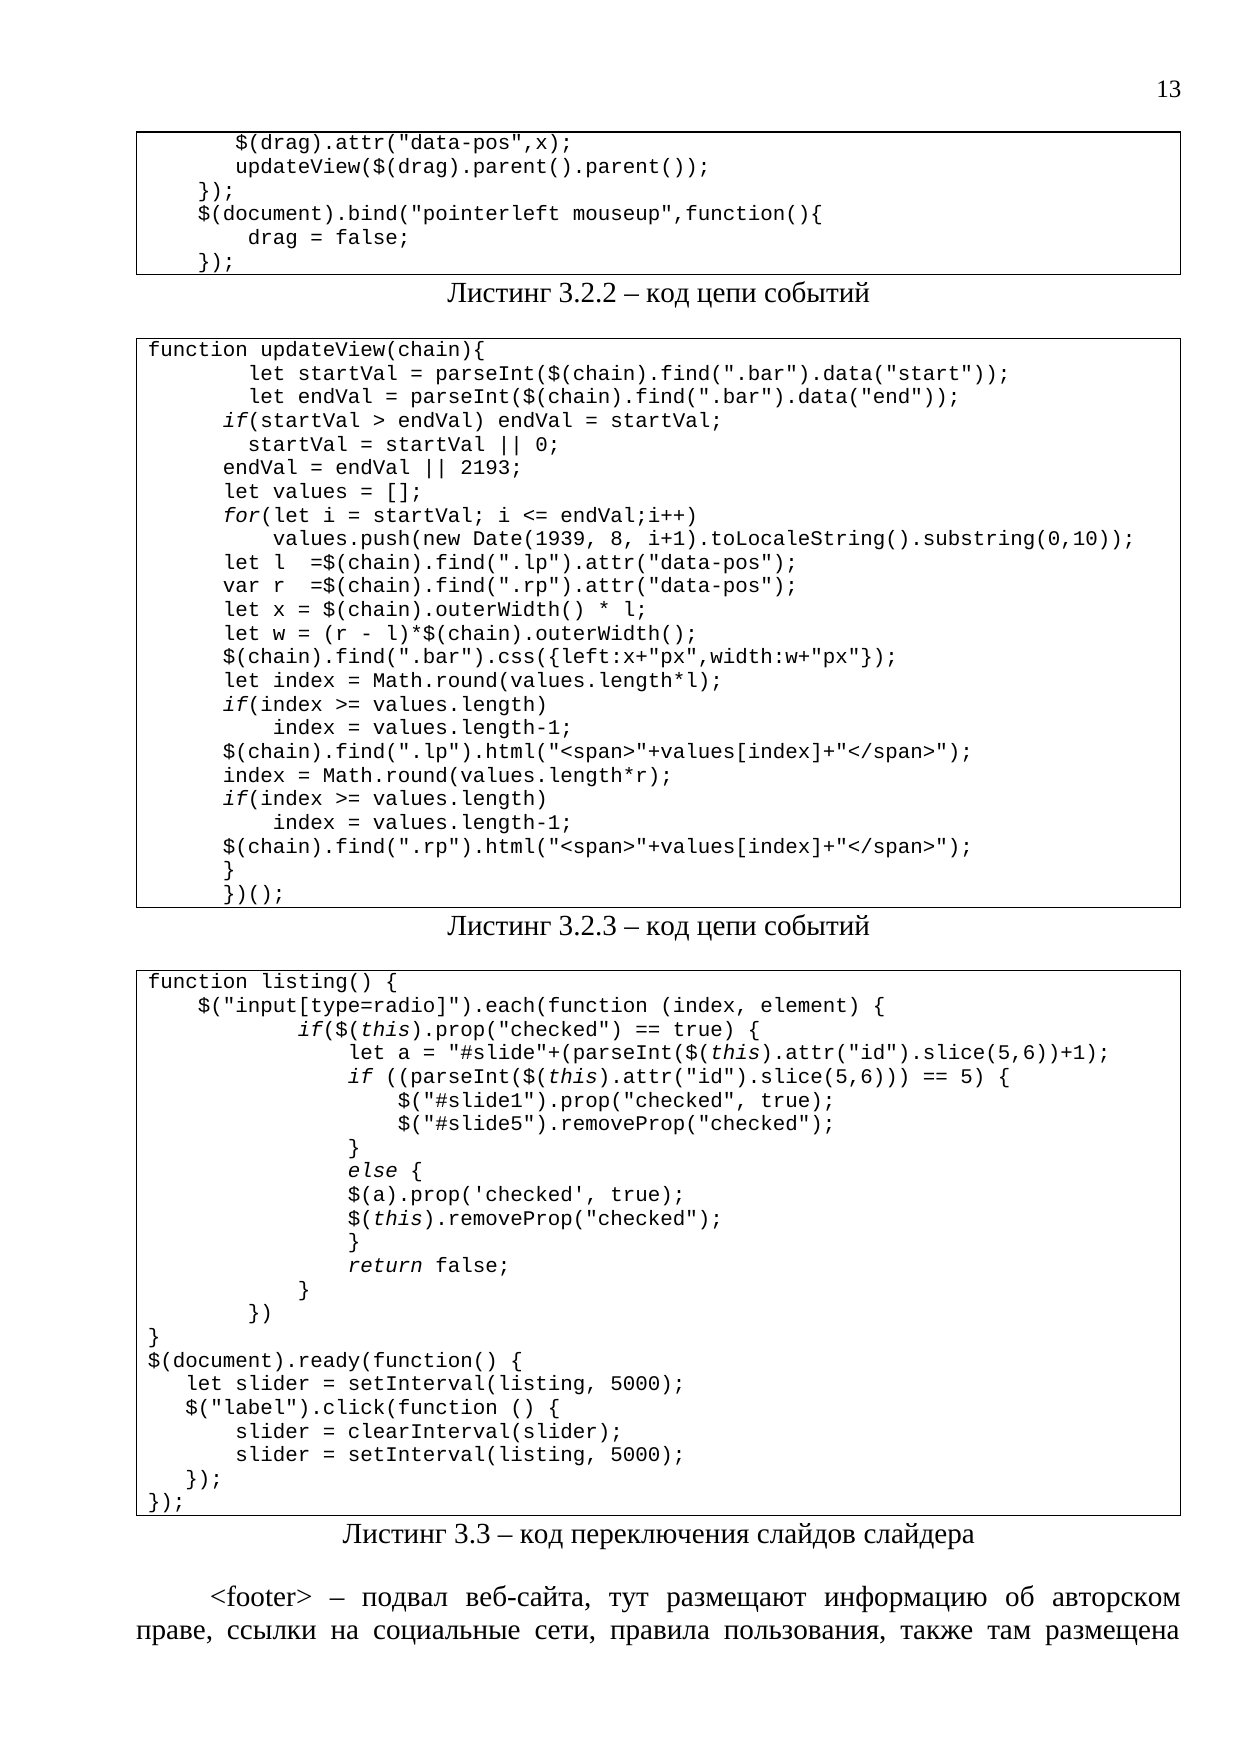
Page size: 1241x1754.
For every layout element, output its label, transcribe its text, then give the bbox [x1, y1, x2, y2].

table_header function listing() { $("input[type=radio]").each(function (index, element) { if($(this).prop("checked") == true) { let a = "#slide"+(parseInt($(this).attr("id").slice(5,6))+1); if ((parseInt($(this).attr("id").slice(5,6))) == 5) { $("#slide1").prop("checked", true); $("#slide5").removeProp("checked"); } else { $(a).prop('checked', true); $(this).removeProp("checked"); } return false; } }) } $(document).ready(function() { let slider = setInterval(listing, 5000); $("label").click(function () { slider = clearInterval(slider); slider = setInterval(listing, 5000); }); }); [137, 971, 1180, 1515]
text Листинг 3.2.3 – код цепи событий [136, 908, 1181, 941]
table_header function updateView(chain){ let startVal = parseInt($(chain).find(".bar").data("start")); let endVal = parseInt($(chain).find(".bar").data("end")); if(startVal > endVal) endVal = startVal; startVal = startVal || 0; endVal = endVal || 2193; let values = []; for(let i = startVal; i <= endVal;i++) values.push(new Date(1939, 8, i+1).toLocaleString().substring(0,10)); let l =$(chain).find(".lp").attr("data-pos"); var r =$(chain).find(".rp").attr("data-pos"); let x = $(chain).outerWidth() * l; let w = (r - l)*$(chain).outerWidth(); $(chain).find(".bar").css({left:x+"px",width:w+"px"}); let index = Math.round(values.length*l); if(index >= values.length) index = values.length-1; $(chain).find(".lp").html("<span>"+values[index]+"</span>"); index = Math.round(values.length*r); if(index >= values.length) index = values.length-1; $(chain).find(".rp").html("<span>"+values[index]+"</span>"); } })(); [137, 339, 1180, 907]
text Листинг 3.3 – код переключения слайдов слайдера [136, 1516, 1181, 1550]
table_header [137, 133, 1180, 274]
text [136, 1579, 1181, 1646]
text Листинг 3.2.2 – код цепи событий [136, 275, 1181, 309]
